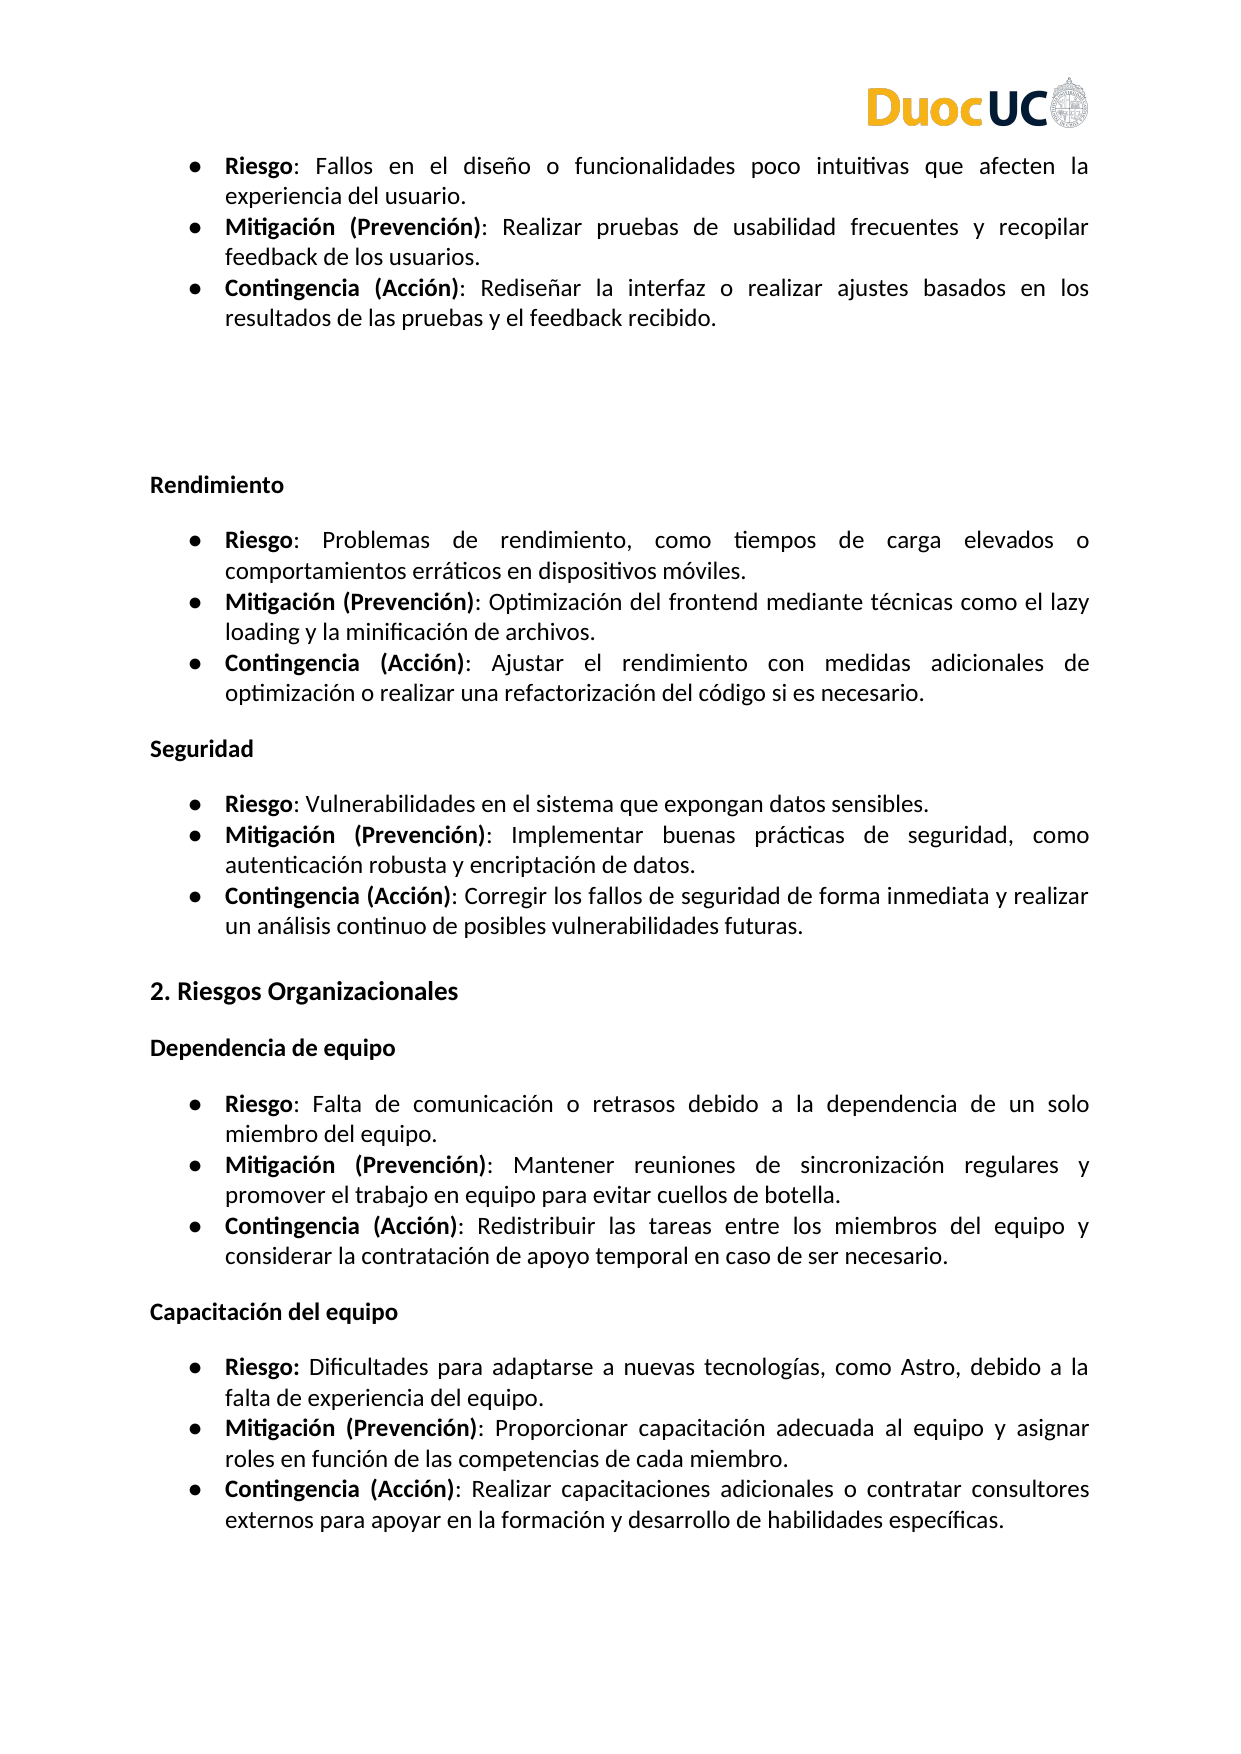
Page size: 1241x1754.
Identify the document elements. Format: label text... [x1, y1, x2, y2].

subtitle 2. Riesgos Organizacionales [150, 974, 1090, 1007]
picture [865, 75, 1091, 131]
list Mitigación (Prevención): Mantener reuniones de sincronización regulares y promover el trabajo en equipo para evitar cuellos de botella. [187, 1149, 1090, 1210]
list Contingencia (Acción): Ajustar el rendimiento con medidas adicionales de optimización o realizar una refactorización del código si es necesario. [187, 647, 1090, 708]
list Riesgo: Falta de comunicación o retrasos debido a la dependencia de un solo miembro del equipo. [187, 1088, 1090, 1149]
text Seguridad [150, 733, 1090, 763]
list Riesgo: Vulnerabilidades en el sistema que expongan datos sensibles. [187, 788, 1090, 819]
list Contingencia (Acción): Realizar capacitaciones adicionales o contratar consultores externos para apoyar en la formación y desarrollo de habilidades específicas. [187, 1473, 1090, 1534]
list Mitigación (Prevención): Proporcionar capacitación adecuada al equipo y asignar roles en función de las competencias de cada miembro. [187, 1412, 1090, 1473]
list Contingencia (Acción): Rediseñar la interfaz o realizar ajustes basados en los resultados de las pruebas y el feedback recibido. [187, 272, 1090, 333]
list Contingencia (Acción): Corregir los fallos de seguridad de forma inmediata y realizar un análisis continuo de posibles vulnerabilidades futuras. [187, 880, 1090, 941]
list Mitigación (Prevención): Implementar buenas prácticas de seguridad, como autenticación robusta y encriptación de datos. [187, 819, 1090, 880]
text Capacitación del equipo [150, 1296, 1090, 1326]
list Mitigación (Prevención): Realizar pruebas de usabilidad frecuentes y recopilar feedback de los usuarios. [187, 211, 1090, 272]
list Riesgo: Problemas de rendimiento, como tiempos de carga elevados o comportamientos erráticos en dispositivos móviles. [187, 525, 1090, 586]
list Riesgo: Dificultades para adaptarse a nuevas tecnologías, como Astro, debido a la falta de experiencia del equipo. [187, 1351, 1090, 1412]
list Riesgo: Fallos en el diseño o funcionalidades poco intuitivas que afecten la experiencia del usuario. [187, 150, 1090, 211]
list Contingencia (Acción): Redistribuir las tareas entre los miembros del equipo y considerar la contratación de apoyo temporal en caso de ser necesario. [187, 1210, 1090, 1271]
text Rendimiento [150, 469, 1090, 500]
text Dependencia de equipo [150, 1032, 1090, 1063]
list Mitigación (Prevención): Optimización del frontend mediante técnicas como el lazy loading y la minificación de archivos. [187, 586, 1090, 647]
